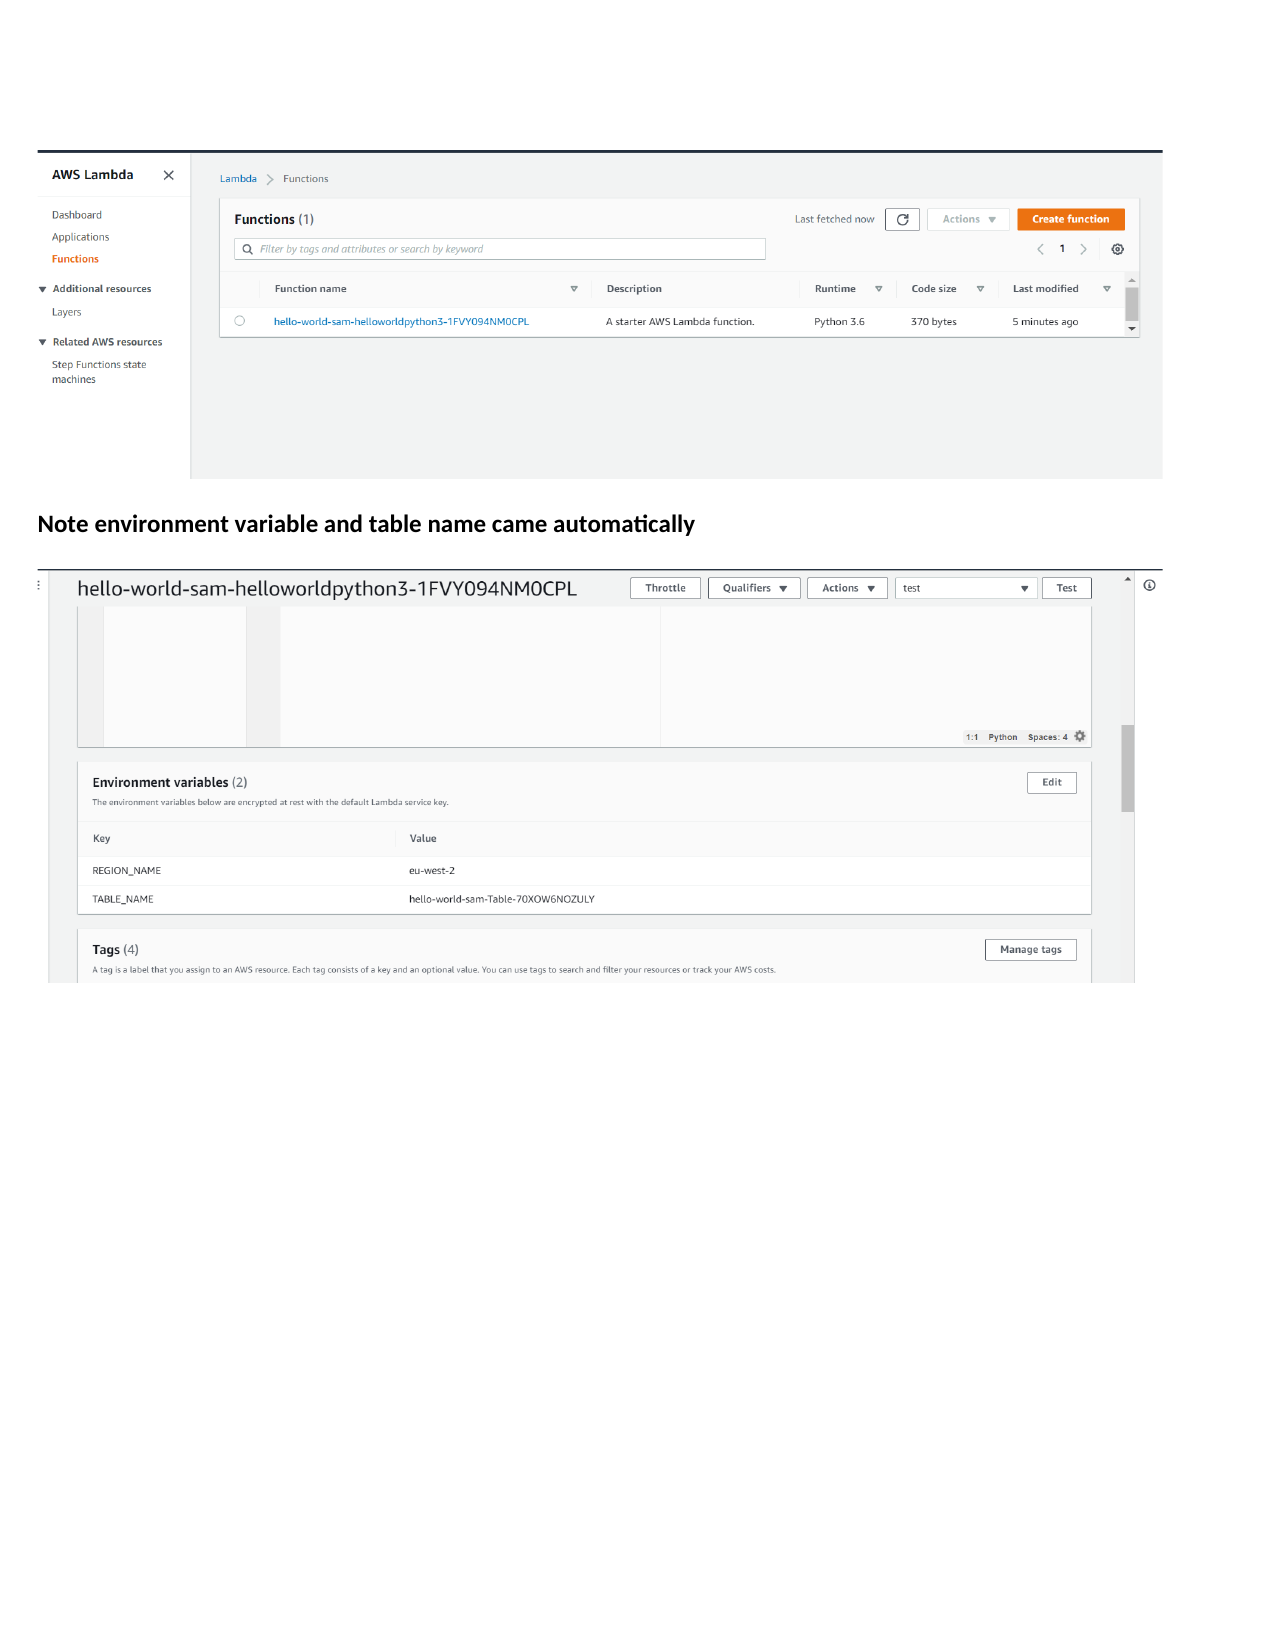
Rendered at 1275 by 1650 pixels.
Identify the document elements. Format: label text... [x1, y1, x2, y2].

picture [37, 569, 1163, 983]
text Note environment variable and table name came automatically [37, 509, 1125, 539]
picture [37, 150, 1163, 479]
